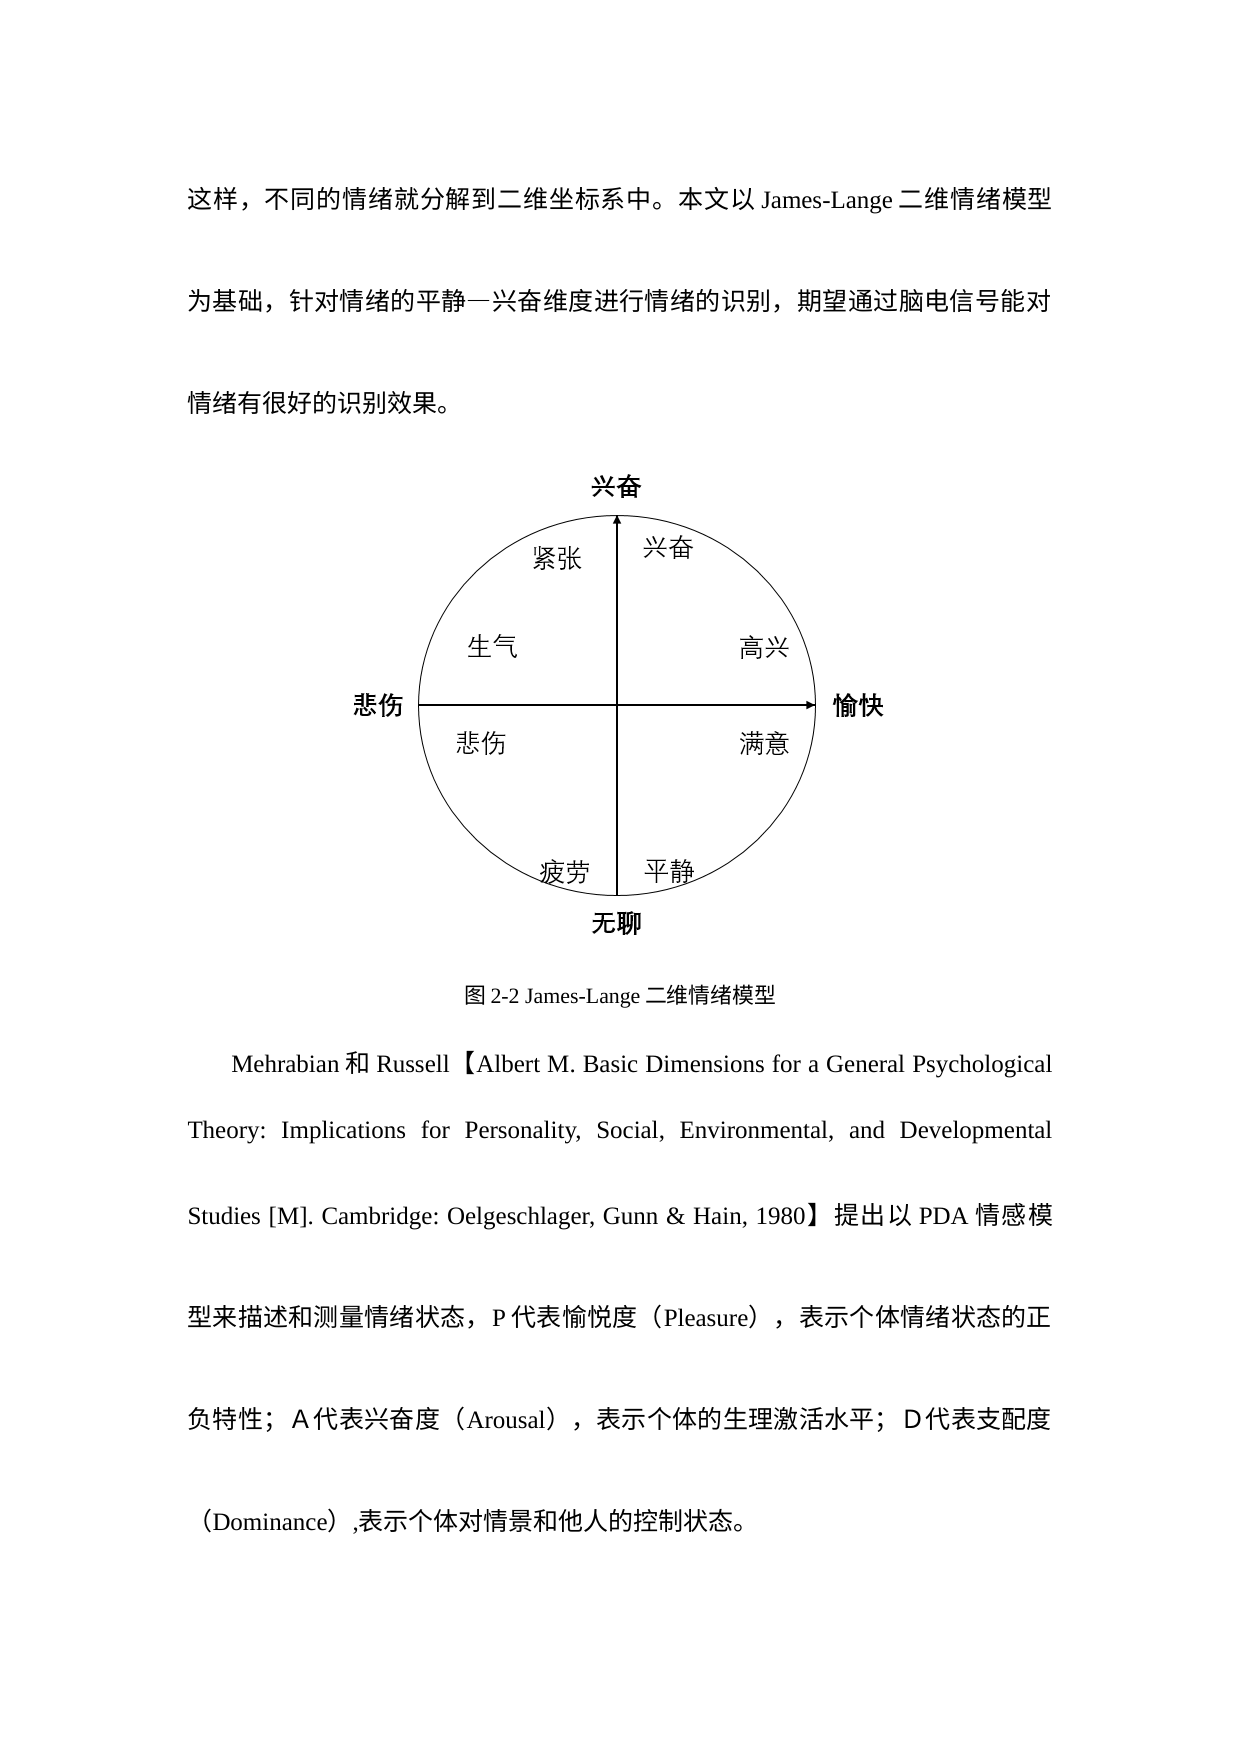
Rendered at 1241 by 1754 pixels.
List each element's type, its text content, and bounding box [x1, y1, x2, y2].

text Mehrabian和Russell【Albert M. Basic Dimensions for a General Psychological Theory: Implications for Personality, Social, Environmental, and Developmental Studies [M]. Cambridge: Oelgeschlager, Gunn & Hain, 1980】提出以PDA情感模型来描述和测量情绪状态，P代表愉悦度（Pleasure），表示个体情绪状态的正负特性；Ａ代表兴奋度（Arousal），表示个体的生理激活水平；Ｄ代表支配度（Dominance）,表示个体对情景和他人的控制状态。 [187, 1027, 1053, 1553]
text 图2-2 James-Lange二维情绪模型 [187, 977, 1053, 1011]
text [187, 164, 1053, 436]
picture [349, 470, 891, 947]
